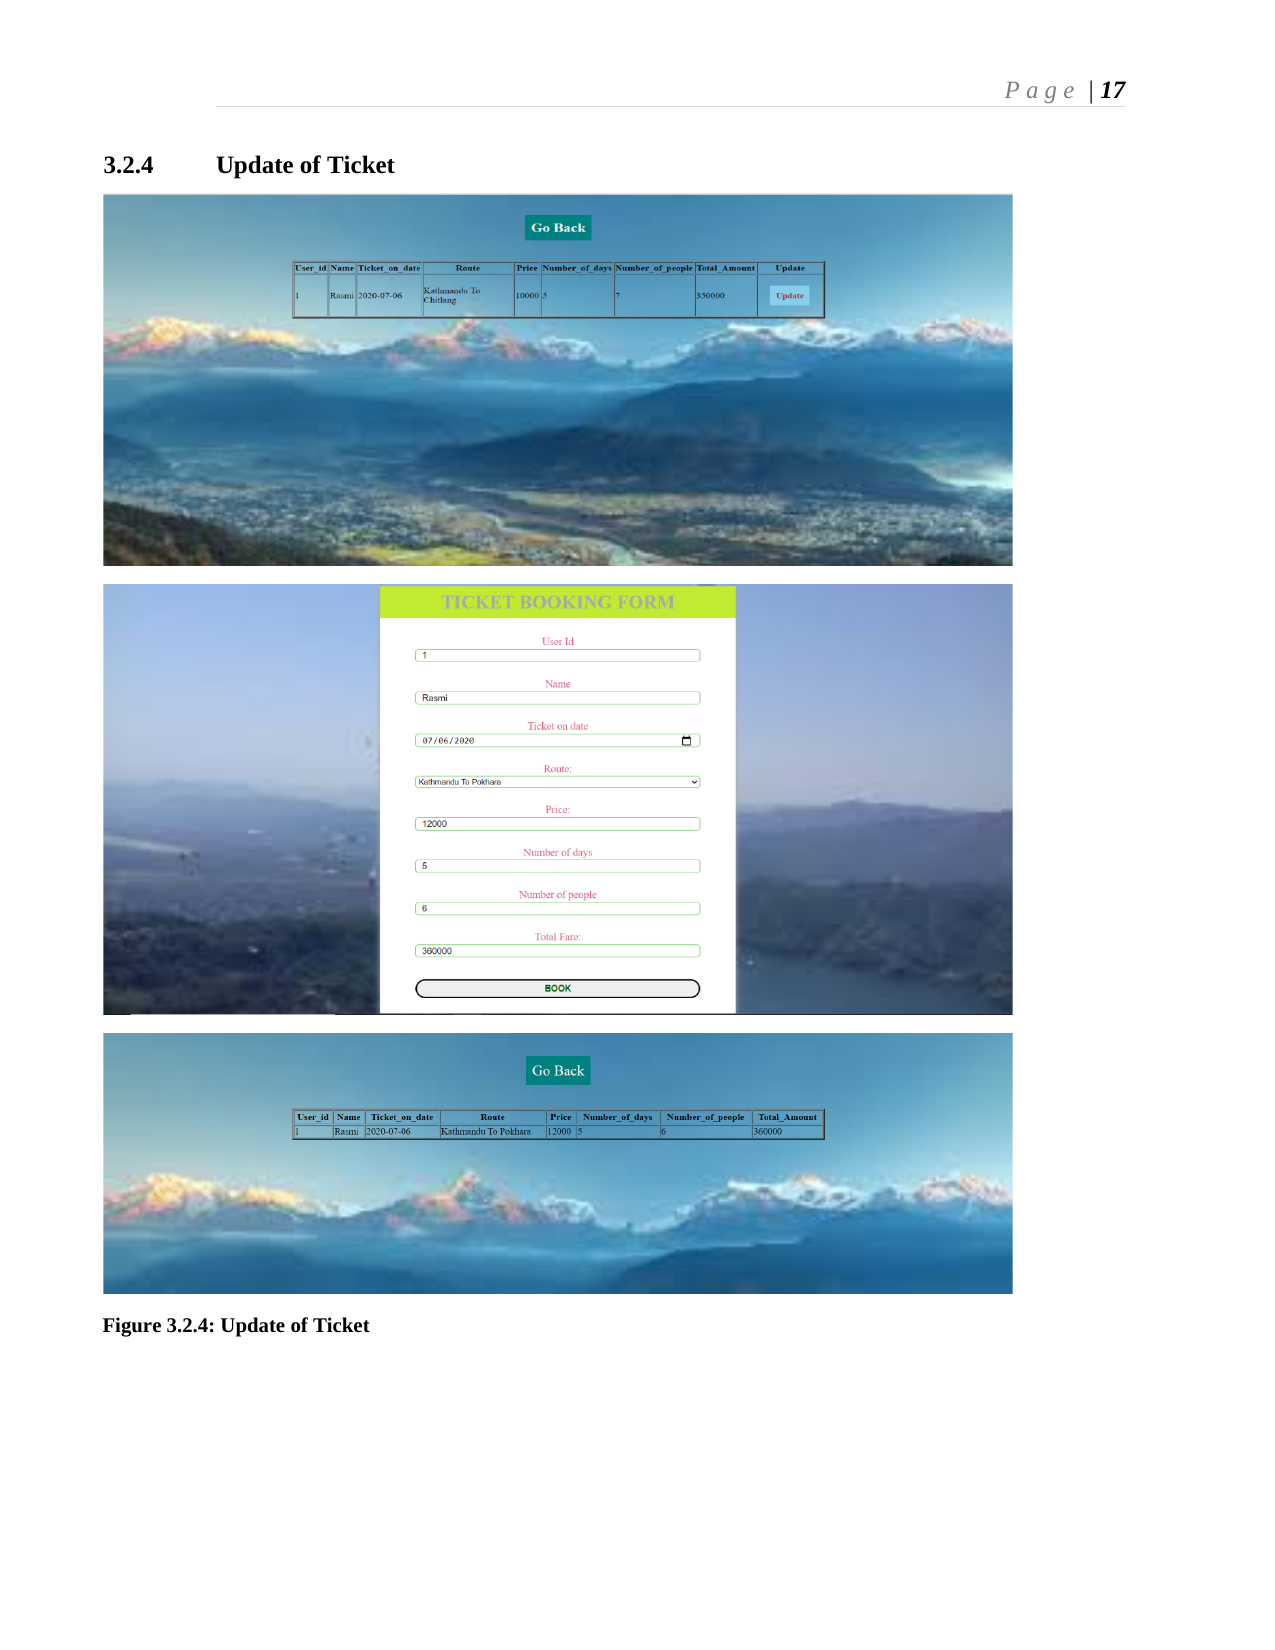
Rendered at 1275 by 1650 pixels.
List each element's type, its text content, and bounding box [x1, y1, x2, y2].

picture [103, 1033, 1013, 1294]
subtitle 3.2.4 Update of Ticket [103, 150, 1125, 179]
picture [103, 193, 1013, 566]
text Figure 3.2.4: Update of Ticket [102, 1313, 1125, 1337]
picture [103, 584, 1013, 1015]
